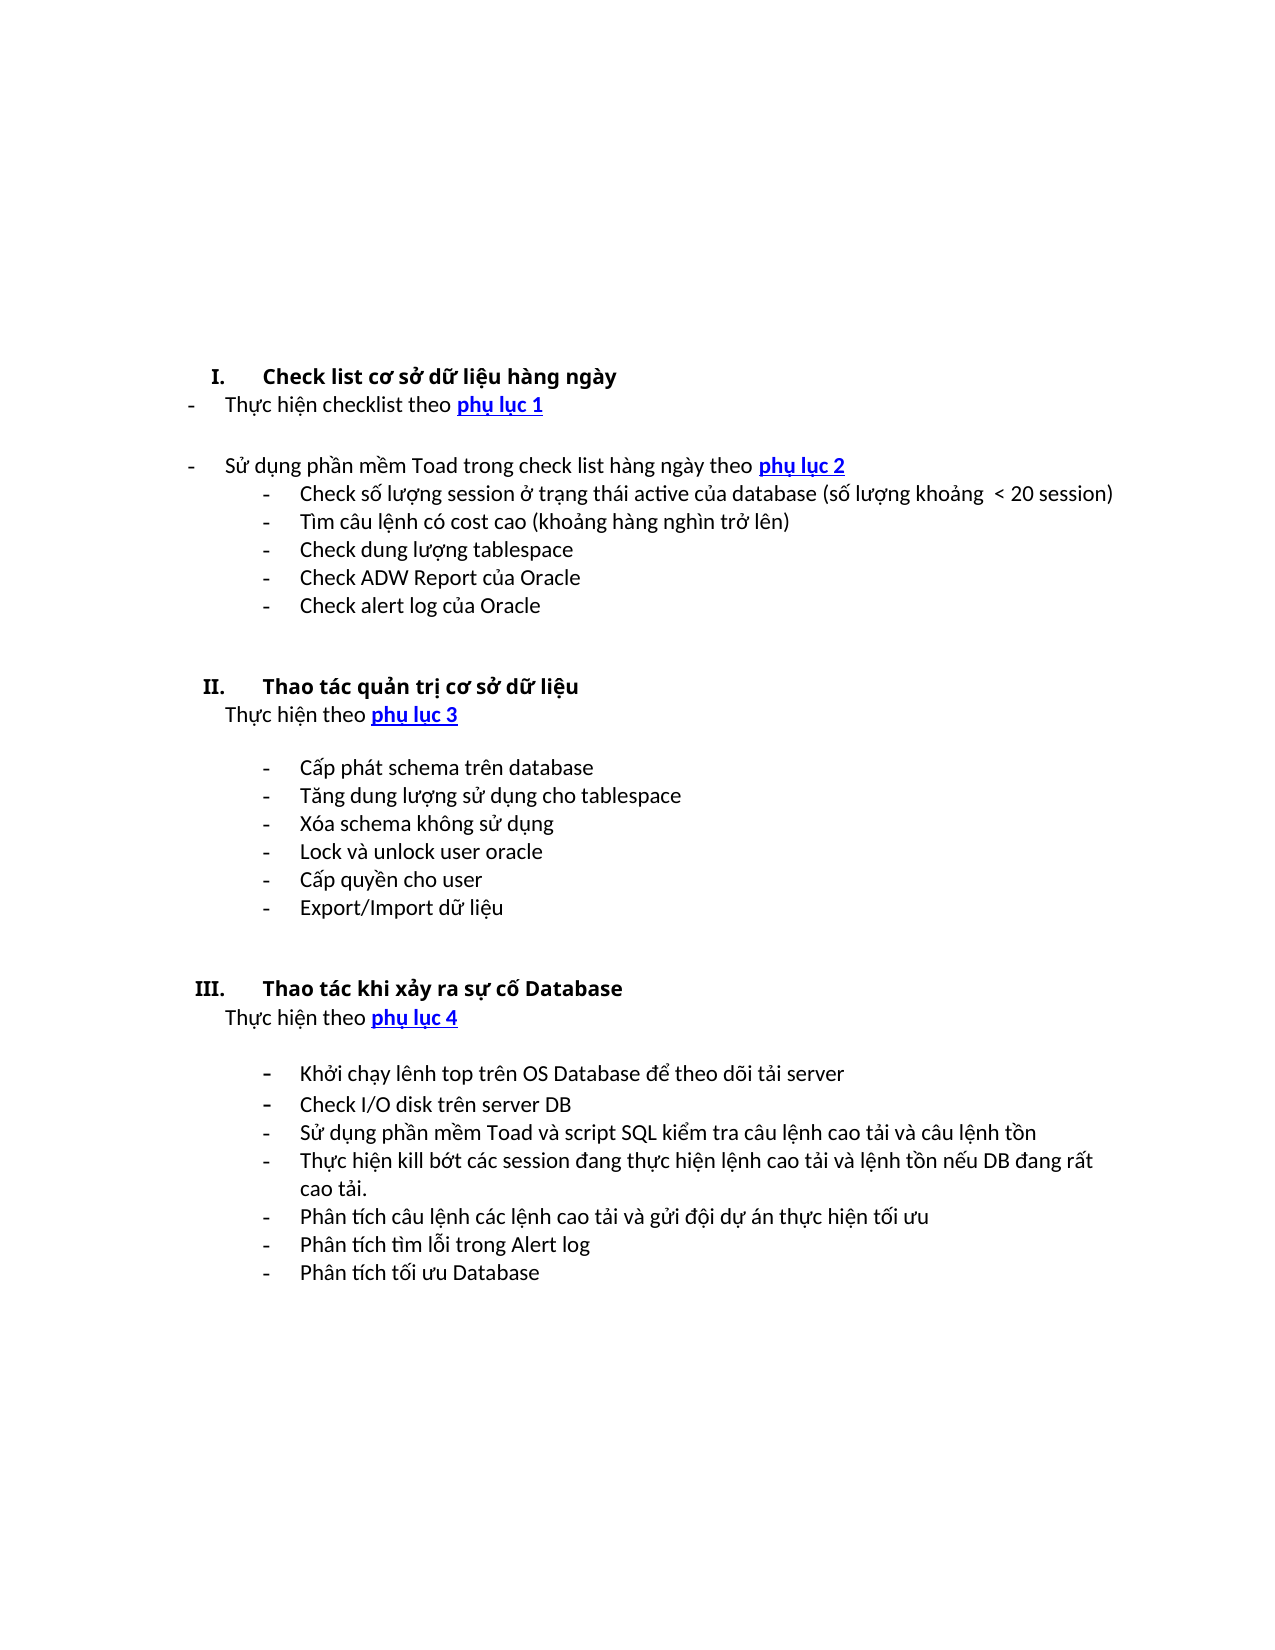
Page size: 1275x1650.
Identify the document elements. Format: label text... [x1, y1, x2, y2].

list Sử dụng phần mềm Toad và script SQL kiểm tra câu lệnh cao tải và câu lệnh tồn [262, 1118, 1125, 1146]
list Tìm câu lệnh có cost cao (khoảng hàng nghìn trở lên) [262, 507, 1125, 535]
list Tăng dung lượng sử dụng cho tablespace [262, 781, 1125, 809]
list Check ADW Report của Oracle [262, 563, 1125, 591]
text Thực hiện theo phụ lục 4 [187, 1003, 1125, 1031]
list Cấp phát schema trên database [262, 753, 1125, 781]
list Sử dụng phần mềm Toad trong check list hàng ngày theo phụ lục 2 [187, 451, 1125, 479]
list Check số lượng session ở trạng thái active của database (số lượng khoảng < 20 session) [262, 479, 1125, 507]
subtitle Check list cơ sở dữ liệu hàng ngày [225, 362, 1125, 391]
list Phân tích tối ưu Database [262, 1258, 1125, 1286]
list Khởi chạy lênh top trên OS Database để theo dõi tải server [262, 1056, 1125, 1087]
list Check dung lượng tablespace [262, 535, 1125, 563]
list Check alert log của Oracle [262, 591, 1125, 619]
list Cấp quyền cho user [262, 865, 1125, 893]
list Lock và unlock user oracle [262, 837, 1125, 865]
text Thực hiện theo phụ lục 3 [187, 700, 1125, 728]
subtitle Thao tác quản trị cơ sở dữ liệu [225, 672, 1125, 700]
list Thực hiện checklist theo phụ lục 1 [187, 391, 1125, 418]
list Phân tích tìm lỗi trong Alert log [262, 1230, 1125, 1258]
list Check I/O disk trên server DB [262, 1087, 1125, 1118]
list Export/Import dữ liệu [262, 893, 1125, 921]
list Thực hiện kill bớt các session đang thực hiện lệnh cao tải và lệnh tồn nếu DB đang rất cao tải. [262, 1146, 1125, 1202]
list Phân tích câu lệnh các lệnh cao tải và gửi đội dự án thực hiện tối ưu [262, 1202, 1125, 1230]
list Xóa schema không sử dụng [262, 809, 1125, 837]
subtitle Thao tác khi xảy ra sự cố Database [225, 974, 1125, 1003]
